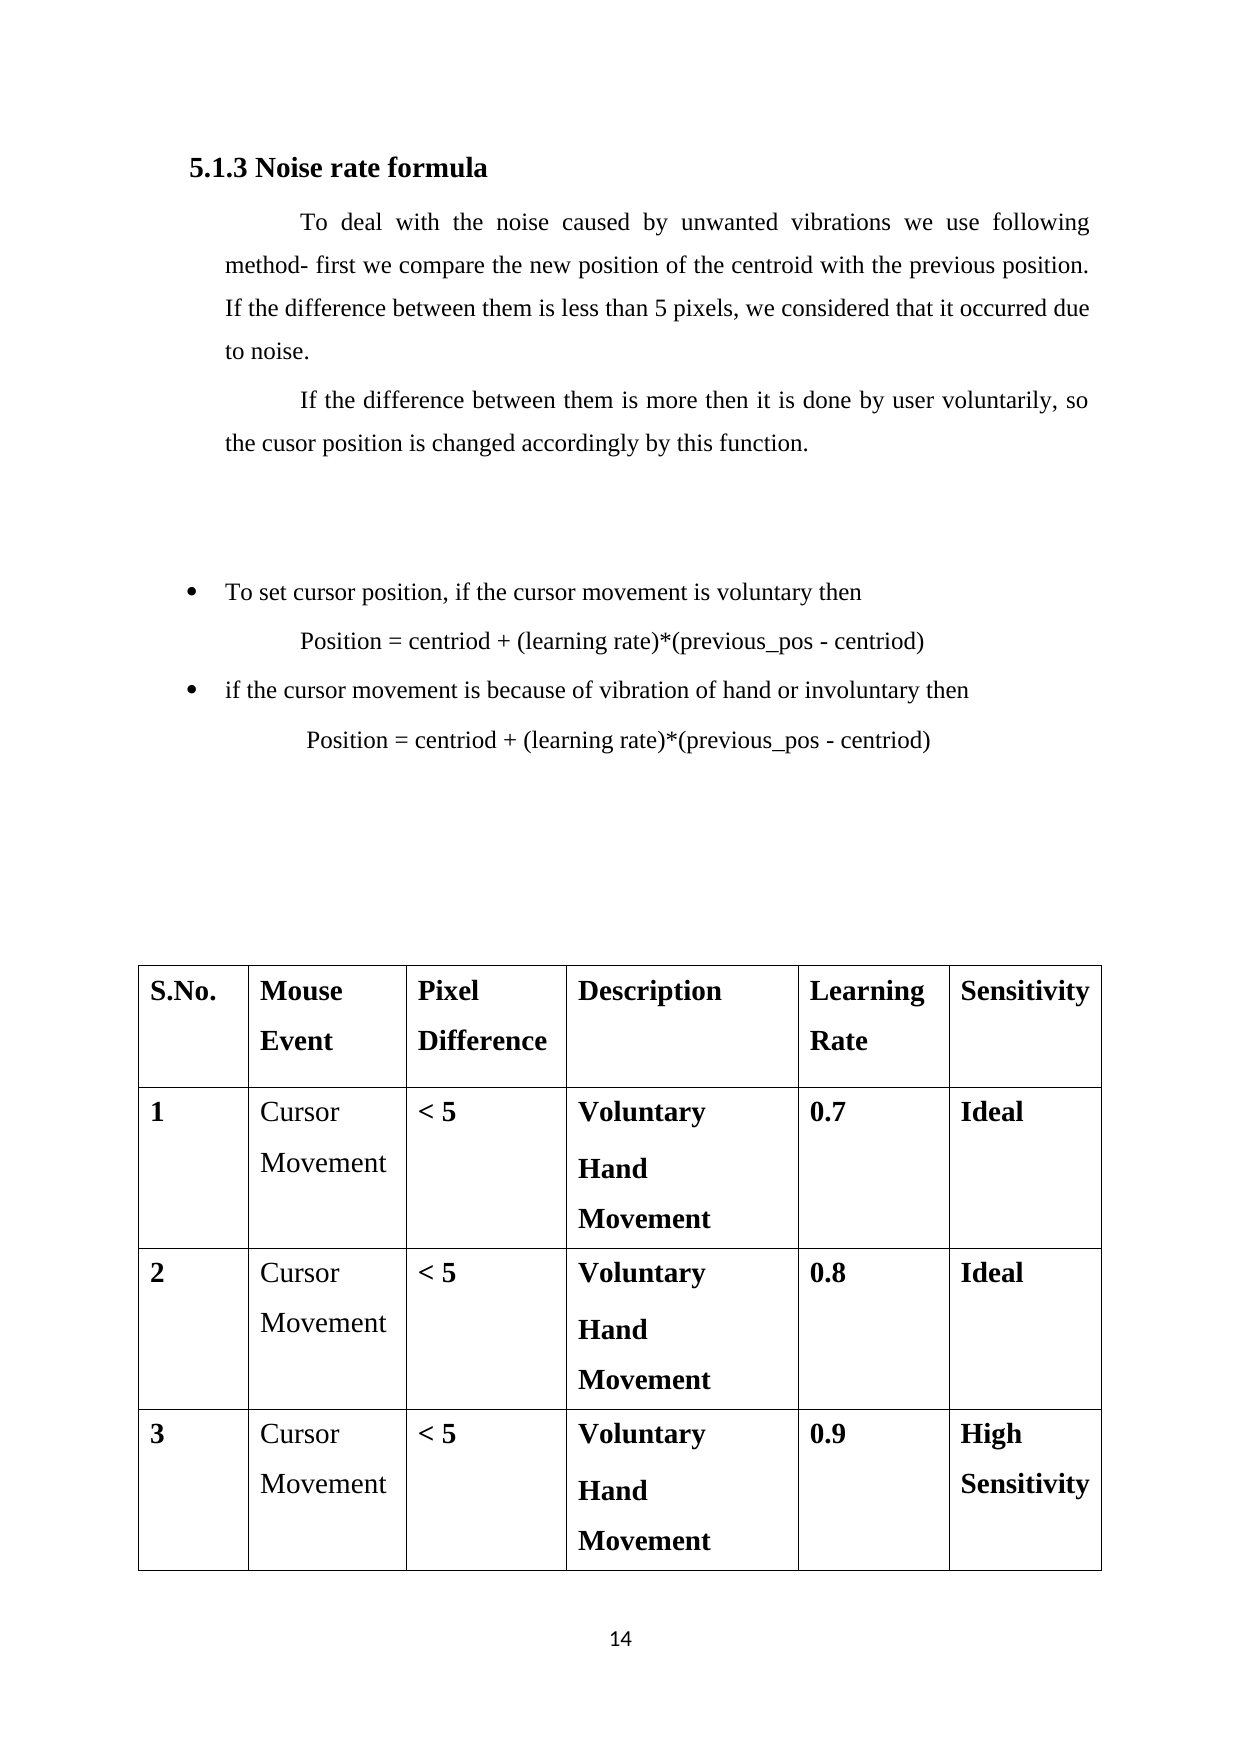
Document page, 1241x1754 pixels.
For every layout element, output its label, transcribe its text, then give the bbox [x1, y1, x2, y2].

text Position = centriod + (learning rate)*(previous_pos - centriod) [150, 626, 1090, 655]
table_cell Ideal [950, 1249, 1101, 1409]
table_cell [567, 1410, 798, 1570]
table_header S.No. [139, 966, 248, 1087]
table_cell < 5 [407, 1088, 566, 1248]
table_cell Voluntary Hand Movement [567, 1249, 798, 1409]
table_header Sensitivity [950, 966, 1101, 1087]
table_cell < 5 [407, 1249, 566, 1409]
table_cell 3 [139, 1410, 248, 1570]
table_header Learning Rate [799, 966, 949, 1087]
table_cell Voluntary Hand Movement [567, 1088, 798, 1248]
table_cell 1 [139, 1088, 248, 1248]
list 5.1.3 Noise rate formula [189, 150, 1090, 183]
list To set cursor position, if the cursor movement is voluntary then [187, 577, 1090, 605]
list if the cursor movement is because of vibration of hand or involuntary then [187, 675, 1090, 704]
table_header Pixel Difference [407, 966, 566, 1087]
table_cell Cursor Movement [249, 1249, 406, 1409]
text To deal with the noise caused by unwanted vibrations we use following method- first we compare the new position of the centroid with the previous position. If the difference between them is less than 5 pixels, we considered that it occurred due to noise. [225, 207, 1090, 365]
table_header Mouse Event [249, 966, 406, 1087]
table_cell High Sensitivity [950, 1410, 1101, 1570]
table_cell < 5 [407, 1410, 566, 1570]
table_cell 2 [139, 1249, 248, 1409]
table_cell Cursor Movement [249, 1088, 406, 1248]
table_cell 0.7 [799, 1088, 949, 1248]
text If the difference between them is more then it is done by user voluntarily, so the cusor position is changed accordingly by this function. [225, 385, 1090, 457]
text Position = centriod + (learning rate)*(previous_pos - centriod) [150, 725, 1090, 753]
table_cell 0.8 [799, 1249, 949, 1409]
table_cell Cursor Movement [249, 1410, 406, 1570]
table_cell Ideal [950, 1088, 1101, 1248]
table_header Description [567, 966, 798, 1087]
table_cell 0.9 [799, 1410, 949, 1570]
